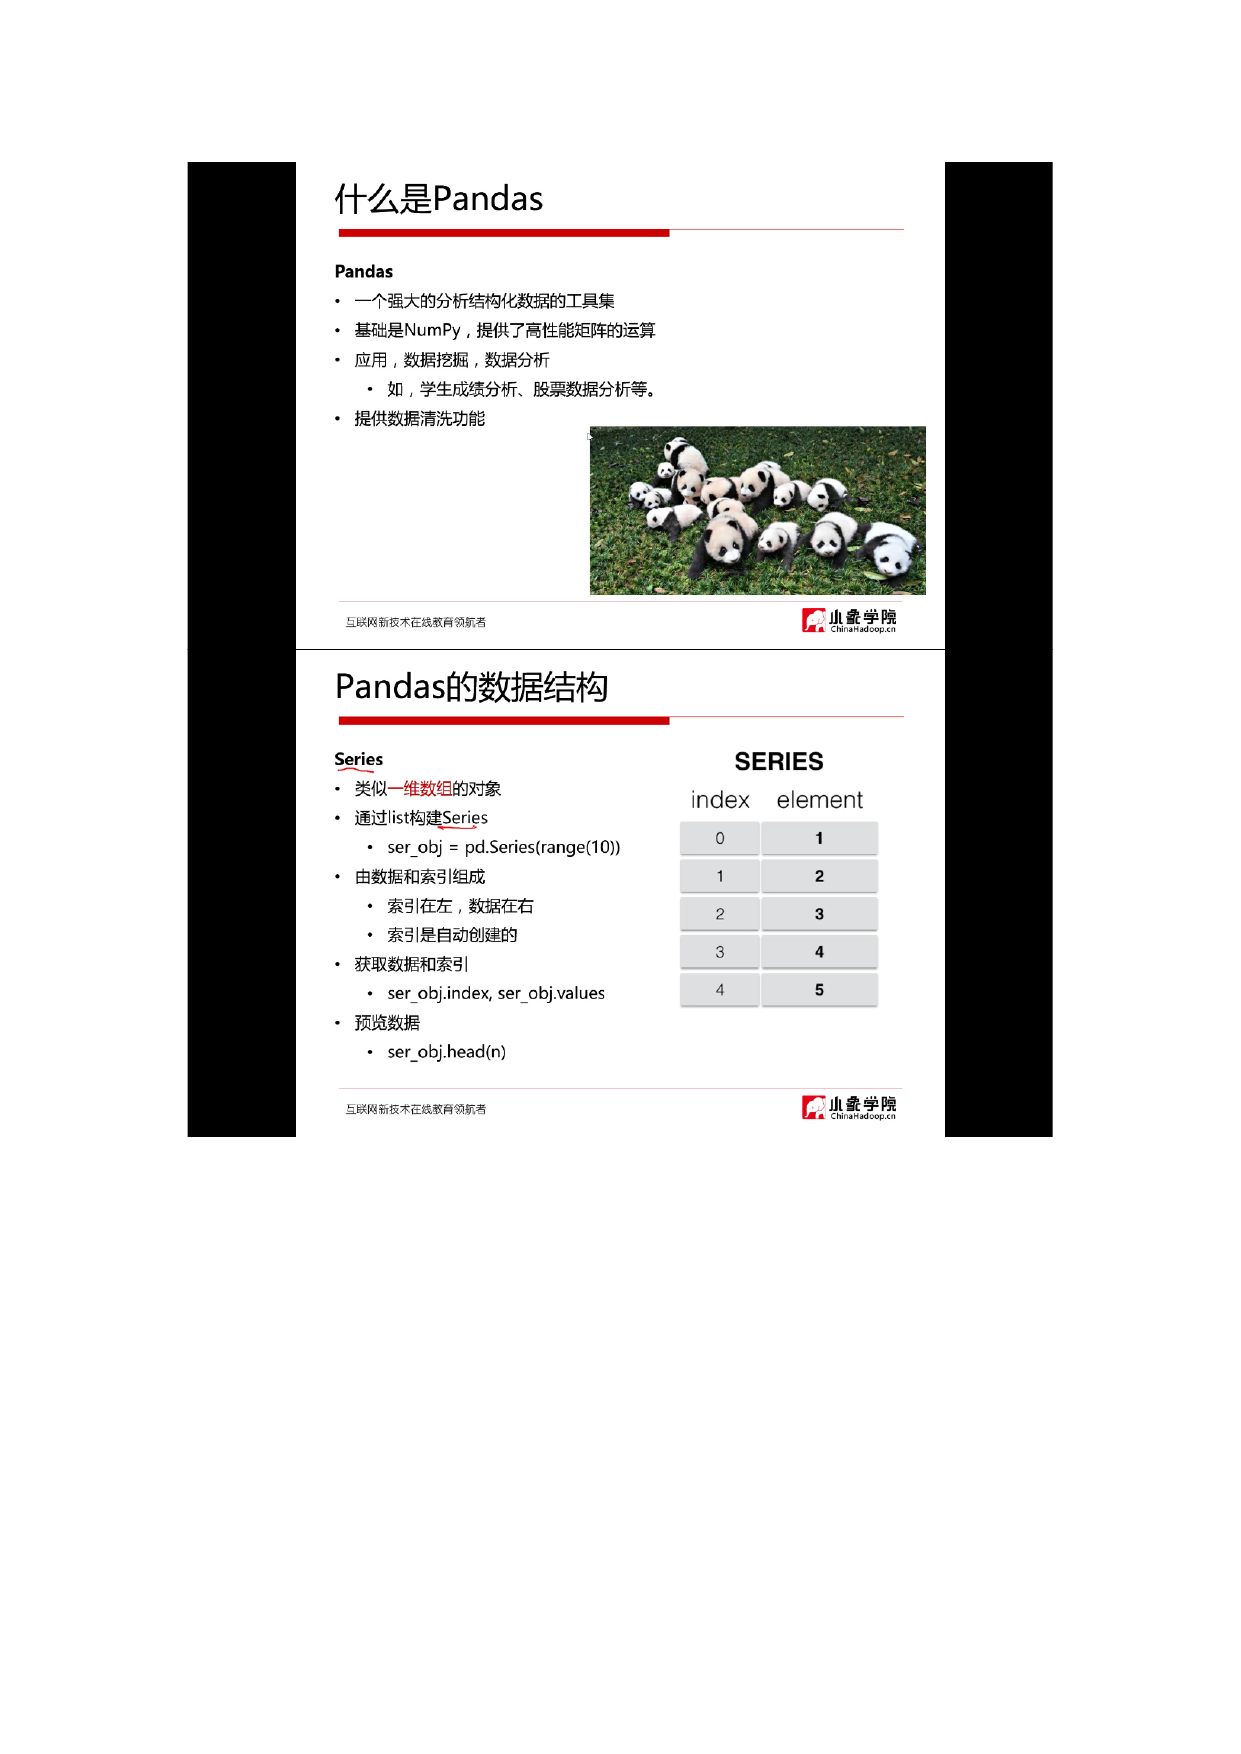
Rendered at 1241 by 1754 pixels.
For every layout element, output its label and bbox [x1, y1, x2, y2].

picture [187, 162, 1053, 1137]
